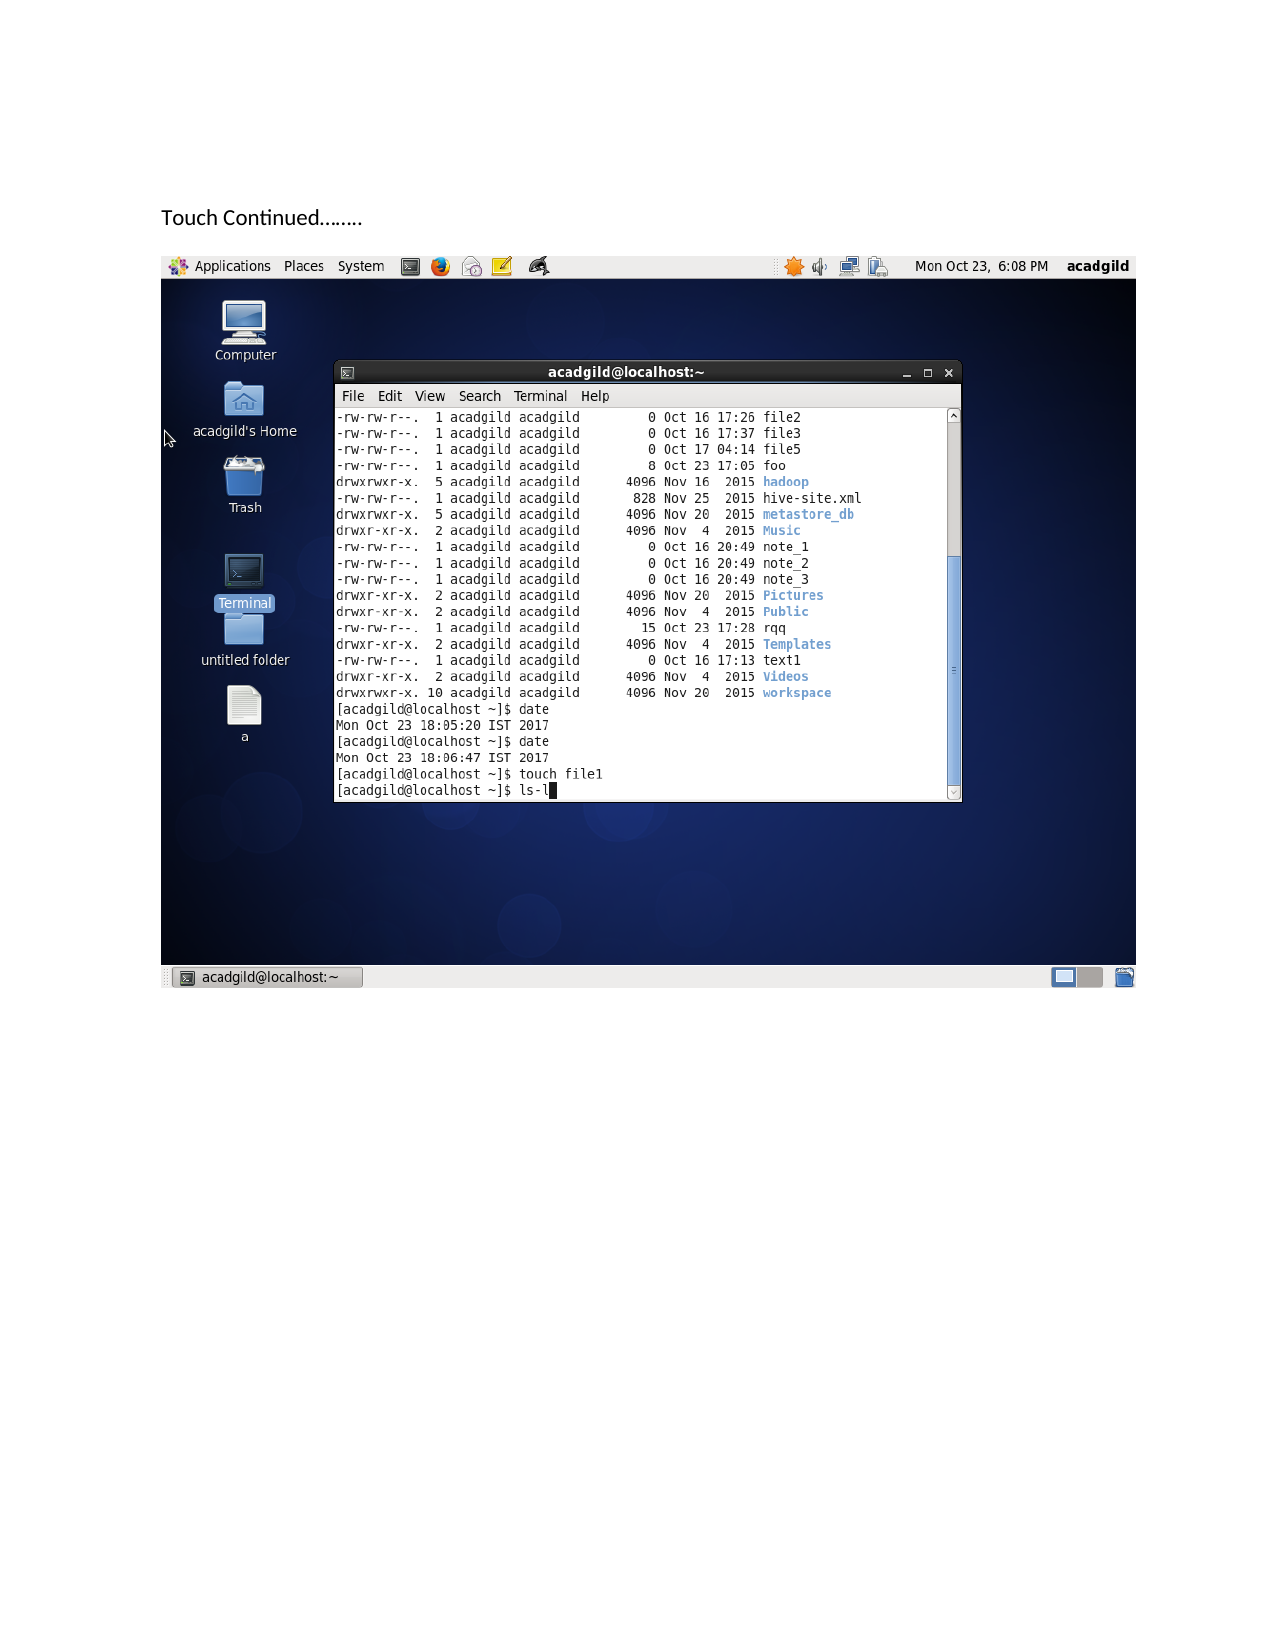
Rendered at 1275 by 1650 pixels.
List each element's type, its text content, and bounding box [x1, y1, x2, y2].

picture [161, 256, 1136, 988]
text Touch Continued…….. [161, 203, 1125, 231]
